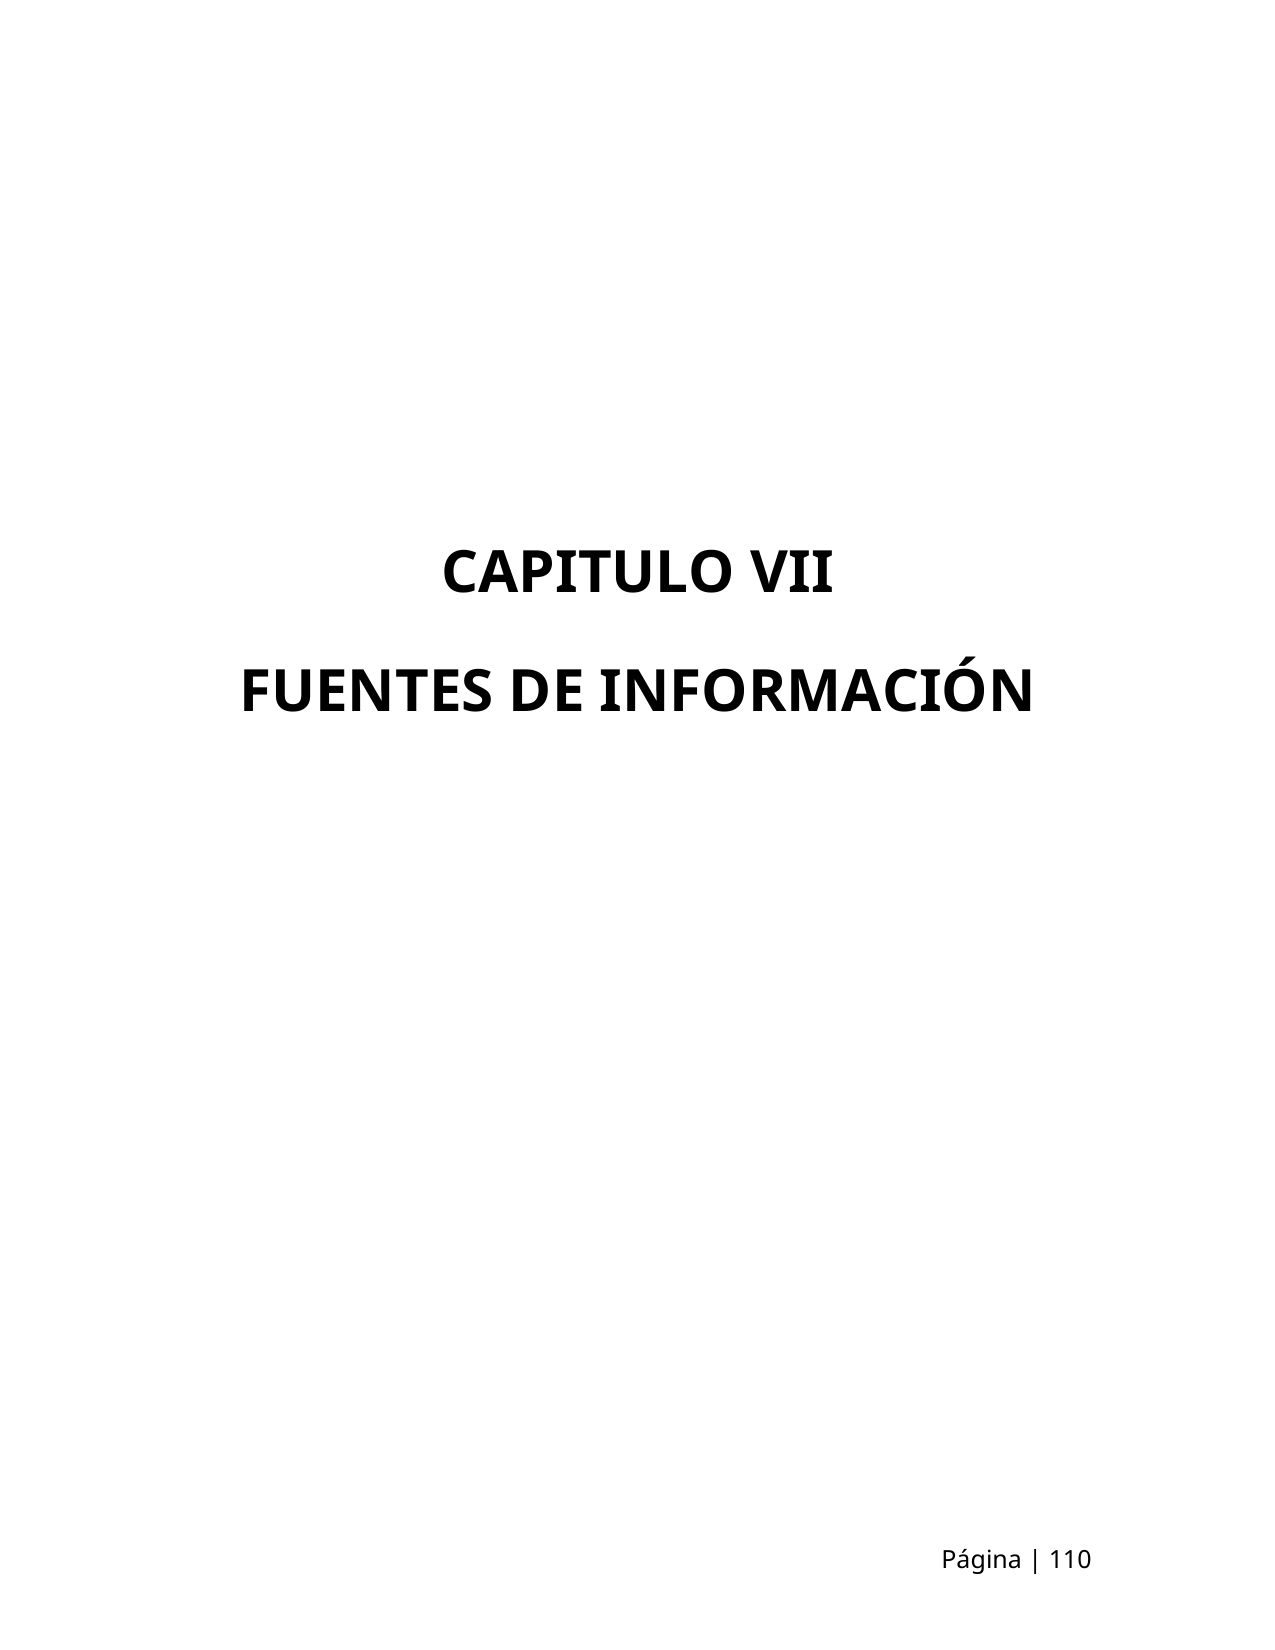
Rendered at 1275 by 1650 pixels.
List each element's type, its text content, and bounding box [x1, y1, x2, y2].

subtitle CAPITULO VII FUENTES DE INFORMACIÓN [177, 530, 1098, 729]
